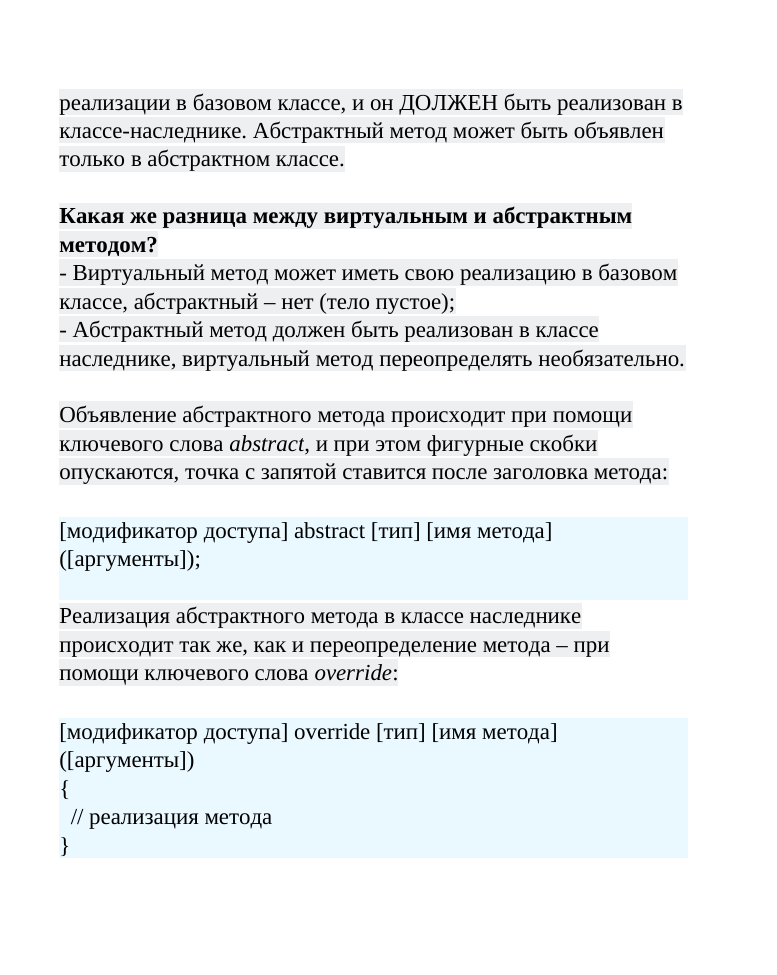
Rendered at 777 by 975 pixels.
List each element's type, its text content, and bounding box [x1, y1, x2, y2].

text [модификатор доступа] abstract [тип] [имя метода] ([аргументы]); [59, 517, 688, 572]
text Реализация абстрактного метода в классе наследнике происходит так же, как и переопределение метода – при помощи ключевого слова override: [59, 602, 688, 716]
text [59, 89, 688, 515]
text [модификатор доступа] override [тип] [имя метода] ([аргументы]) { // реализация метода } [59, 718, 688, 858]
